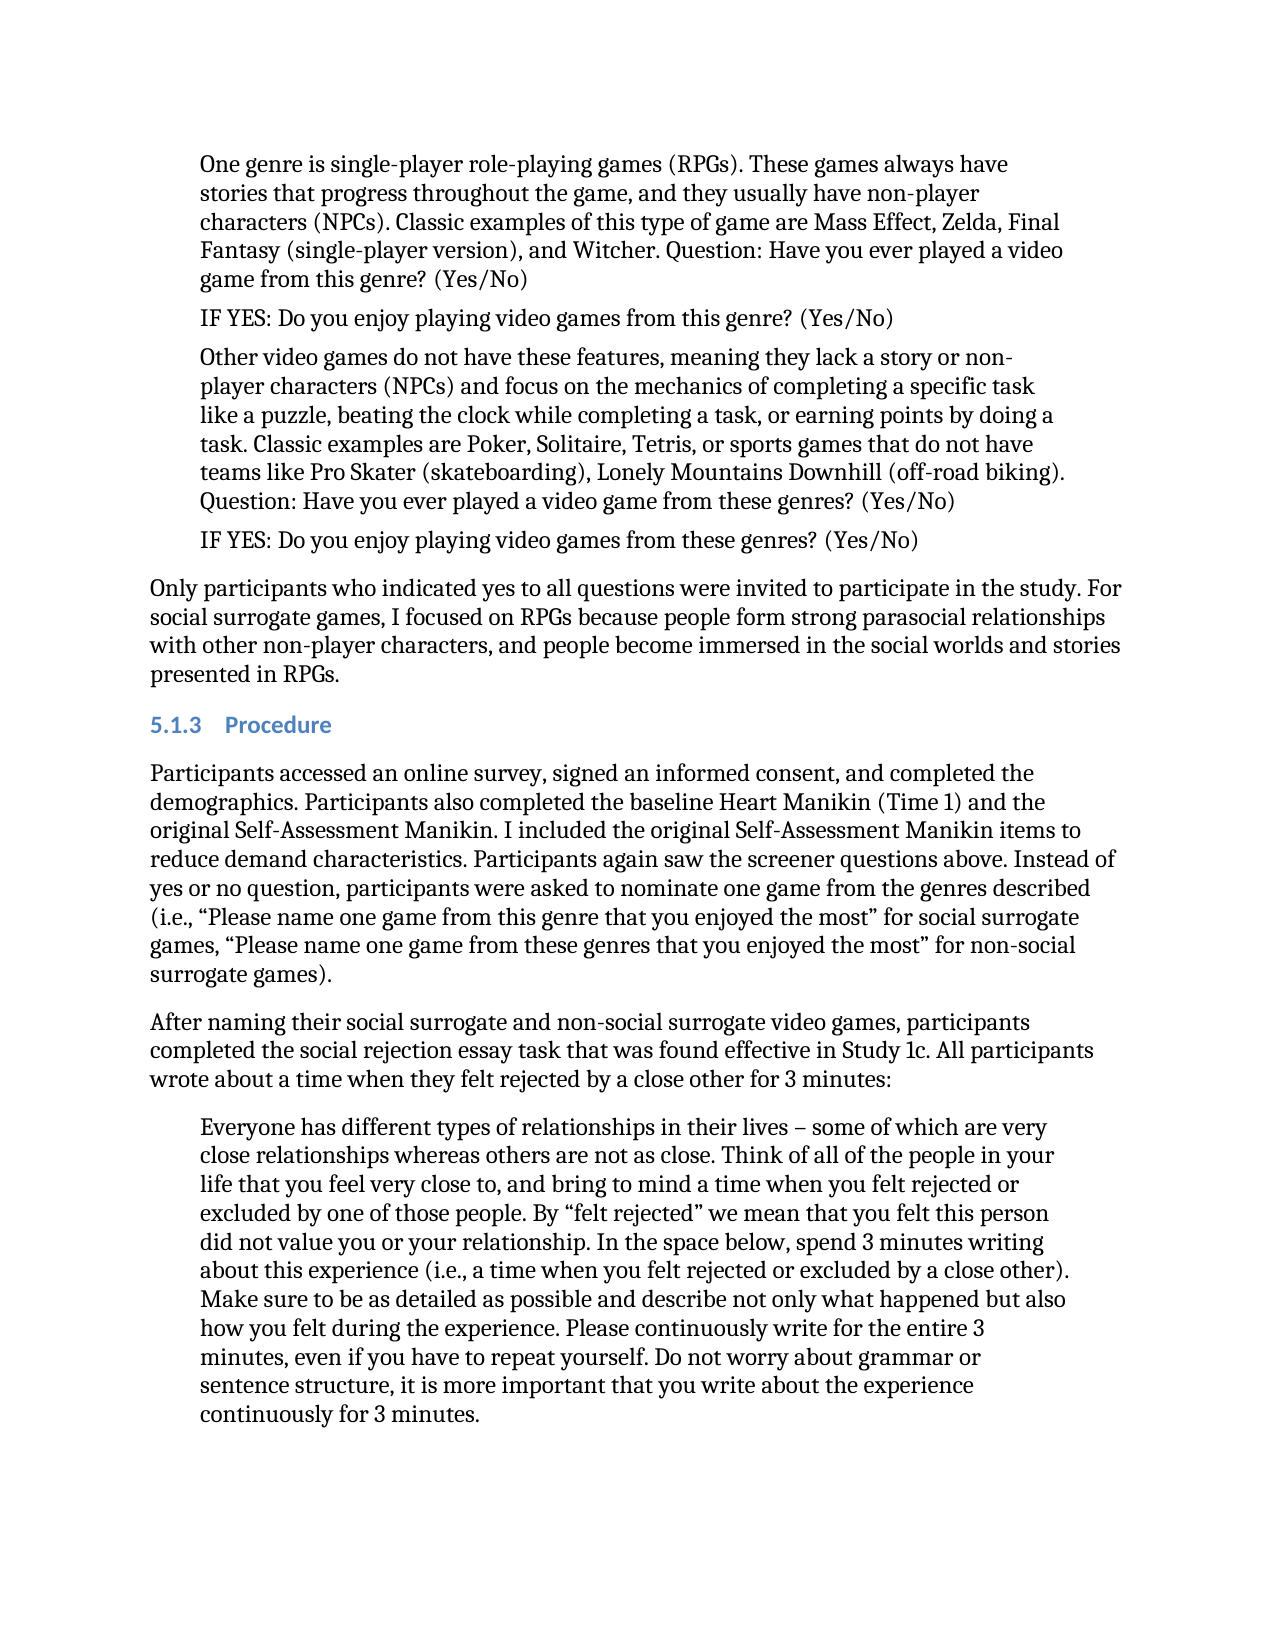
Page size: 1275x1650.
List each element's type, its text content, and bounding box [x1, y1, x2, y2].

text Everyone has different types of relationships in their lives – some of which are very close relationships whereas others are not as close. Think of all of the people in your life that you feel very close to, and bring to mind a time when you felt rejected or excluded by one of those people. By “felt rejected” we mean that you felt this person did not value you or your relationship. In the space below, spend 3 minutes writing about this experience (i.e., a time when you felt rejected or excluded by a close other). Make sure to be as detailed as possible and describe not only what happened but also how you felt during the experience. Please continuously write for the entire 3 minutes, even if you have to repeat yourself. Do not worry about grammar or sentence structure, it is more important that you write about the experience continuously for 3 minutes. [200, 1113, 1075, 1429]
text Other video games do not have these features, meaning they lack a story or non-player characters (NPCs) and focus on the mechanics of completing a specific task like a puzzle, beating the clock while completing a task, or earning points by doing a task. Classic examples are Poker, Solitaire, Tetris, or sports games that do not have teams like Pro Skater (skateboarding), Lonely Mountains Downhill (off-road biking). Question: Have you ever played a video game from these genres? (Yes/No) [200, 343, 1075, 516]
text One genre is single-player role-playing games (RPGs). These games always have stories that progress throughout the game, and they usually have non-player characters (NPCs). Classic examples of this type of game are Mass Effect, Zelda, Final Fantasy (single-player version), and Witcher. Question: Have you ever played a video game from this genre? (Yes/No) [200, 150, 1075, 294]
text IF YES: Do you enjoy playing video games from this genre? (Yes/No) [200, 304, 1075, 333]
text IF YES: Do you enjoy playing video games from these genres? (Yes/No) [200, 526, 1075, 555]
text Participants accessed an online survey, signed an informed consent, and completed the demographics. Participants also completed the baseline Heart Manikin (Time 1) and the original Self-Assessment Manikin. I included the original Self-Assessment Manikin items to reduce demand characteristics. Participants again saw the screener questions above. Instead of yes or no question, participants were asked to nominate one game from the genres described (i.e., “Please name one game from this genre that you enjoyed the most” for social surrogate games, “Please name one game from these genres that you enjoyed the most” for non-social surrogate games). [150, 759, 1125, 989]
text After naming their social surrogate and non-social surrogate video games, participants completed the social rejection essay task that was found effective in Study 1c. All participants wrote about a time when they felt rejected by a close other for 3 minutes: [150, 1008, 1125, 1094]
text Only participants who indicated yes to all questions were invited to participate in the study. For social surrogate games, I focused on RPGs because people form strong parasocial relationships with other non-player characters, and people become immersed in the social worlds and stories presented in RPGs. [150, 574, 1125, 689]
subtitle 5.1.3 Procedure [150, 709, 1125, 740]
